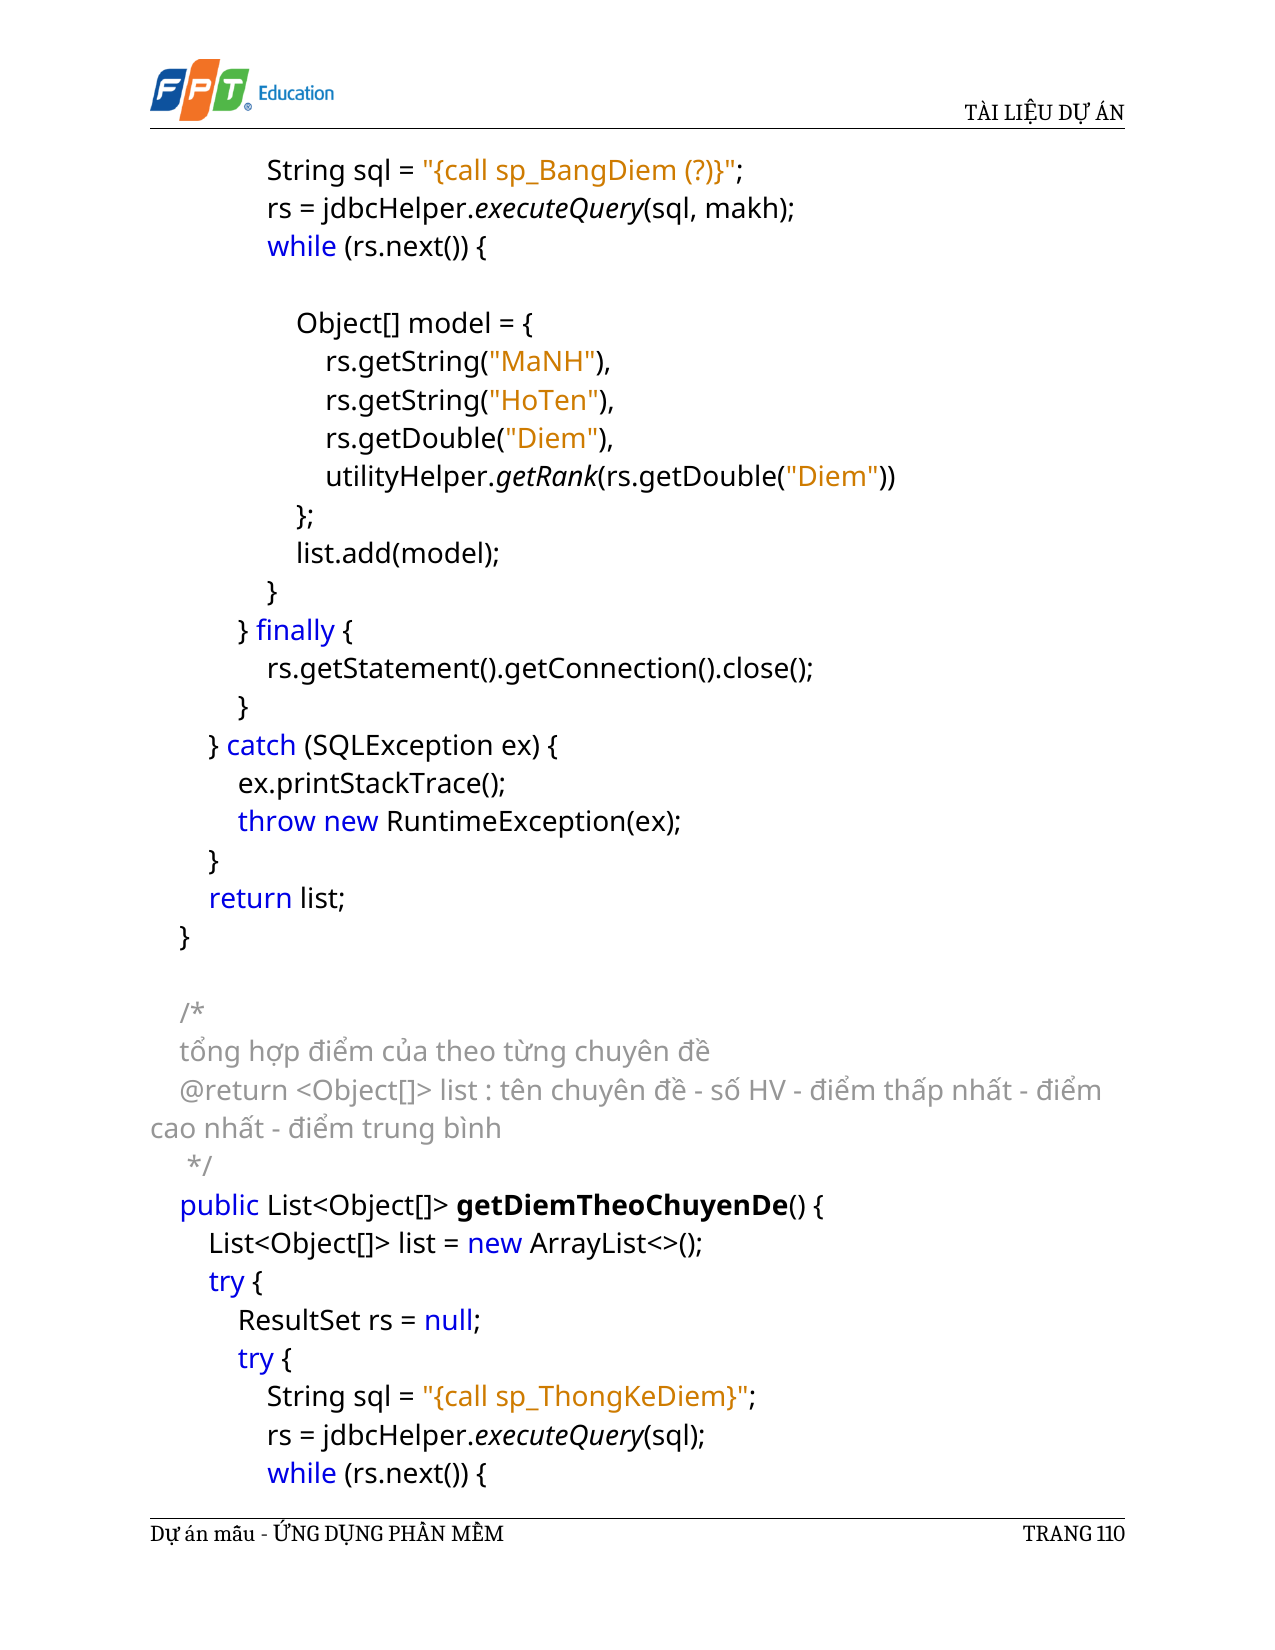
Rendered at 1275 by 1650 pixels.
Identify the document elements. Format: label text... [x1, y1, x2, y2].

text Object[] model = { [150, 303, 1125, 342]
text }; [150, 495, 1125, 533]
text throw new RuntimeException(ex); [150, 802, 1125, 840]
text public List<Object[]> getDiemTheoChuyenDe() { [150, 1185, 1125, 1223]
text while (rs.next()) { [150, 227, 1125, 265]
picture [150, 59, 336, 121]
text /* [150, 993, 1125, 1032]
text try { [150, 1262, 1125, 1300]
text List<Object[]> list = new ArrayList<>(); [150, 1223, 1125, 1262]
text while (rs.next()) { [150, 1453, 1125, 1492]
text } [150, 687, 1125, 725]
text rs = jdbcHelper.executeQuery(sql, makh); [150, 188, 1125, 227]
text } catch (SQLException ex) { [150, 725, 1125, 763]
text } [150, 917, 1125, 955]
text */ [150, 1147, 1125, 1185]
text @return <Object[]> list : tên chuyên đề - số HV - điểm thấp nhất - điểm cao nhất - điểm trung bình [150, 1070, 1125, 1147]
text String sql = "{call sp_ThongKeDiem}"; [150, 1377, 1125, 1415]
text rs.getString("HoTen"), [150, 380, 1125, 418]
text try { [150, 1338, 1125, 1377]
text return list; [150, 878, 1125, 917]
text ex.printStackTrace(); [150, 763, 1125, 802]
text tổng hợp điểm của theo từng chuyên đề [150, 1032, 1125, 1070]
text rs.getStatement().getConnection().close(); [150, 648, 1125, 687]
text rs.getString("MaNH"), [150, 342, 1125, 380]
text utilityHelper.getRank(rs.getDouble("Diem")) [150, 457, 1125, 495]
text } [150, 572, 1125, 610]
text rs = jdbcHelper.executeQuery(sql); [150, 1415, 1125, 1453]
text rs.getDouble("Diem"), [150, 418, 1125, 457]
text } [150, 840, 1125, 878]
text list.add(model); [150, 533, 1125, 572]
text } finally { [150, 610, 1125, 648]
text ResultSet rs = null; [150, 1300, 1125, 1338]
text String sql = "{call sp_BangDiem (?)}"; [150, 150, 1125, 188]
